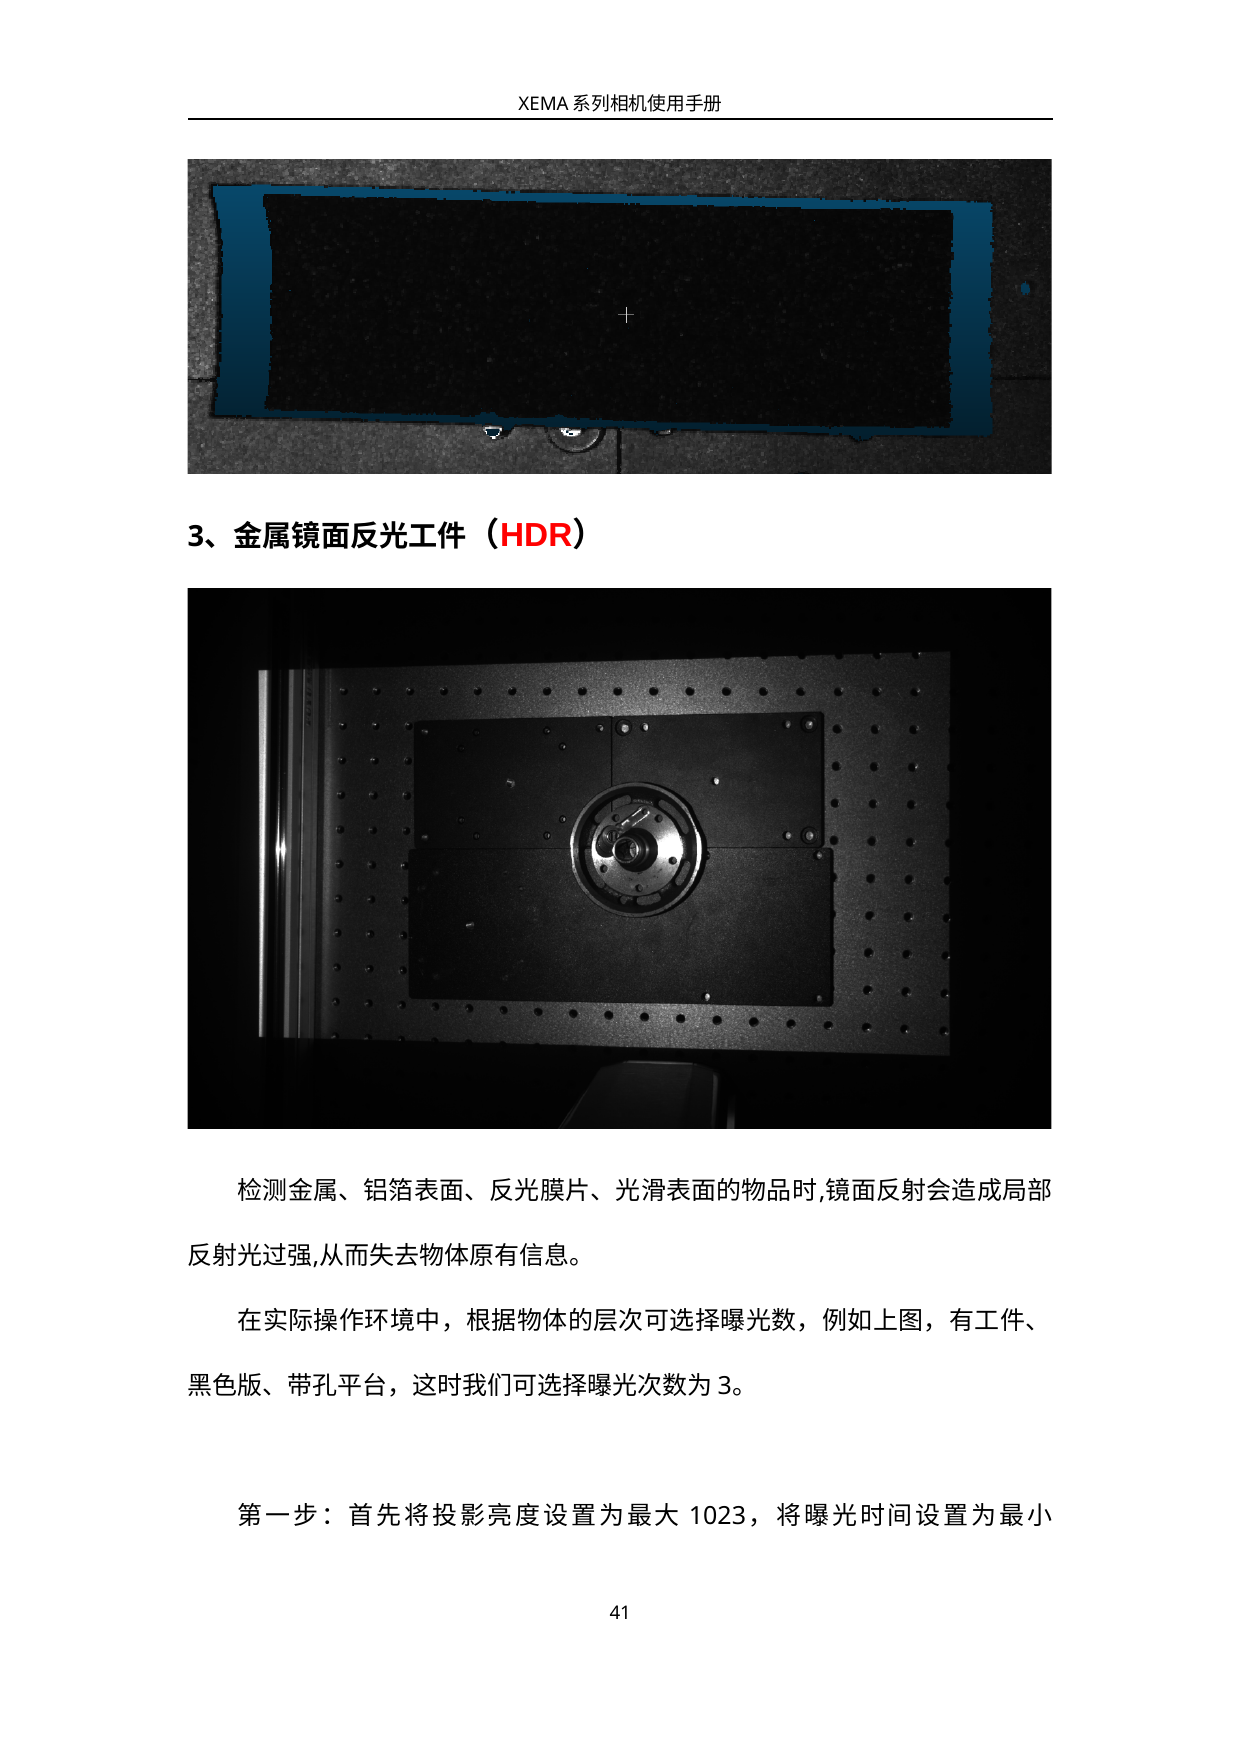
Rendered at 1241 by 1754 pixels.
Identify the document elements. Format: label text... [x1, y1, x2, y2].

text 3、金属镜面反光工件（HDR） [187, 500, 1053, 565]
picture [187, 588, 1052, 1129]
text 在实际操作环境中，根据物体的层次可选择曝光数，例如上图，有工件、黑色版、带孔平台，这时我们可选择曝光次数为3。 [187, 1286, 1053, 1416]
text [187, 1481, 1053, 1546]
picture [187, 159, 1052, 474]
text 检测金属、铝箔表面、反光膜片、光滑表面的物品时,镜面反射会造成局部反射光过强,从而失去物体原有信息。 [187, 1156, 1053, 1286]
